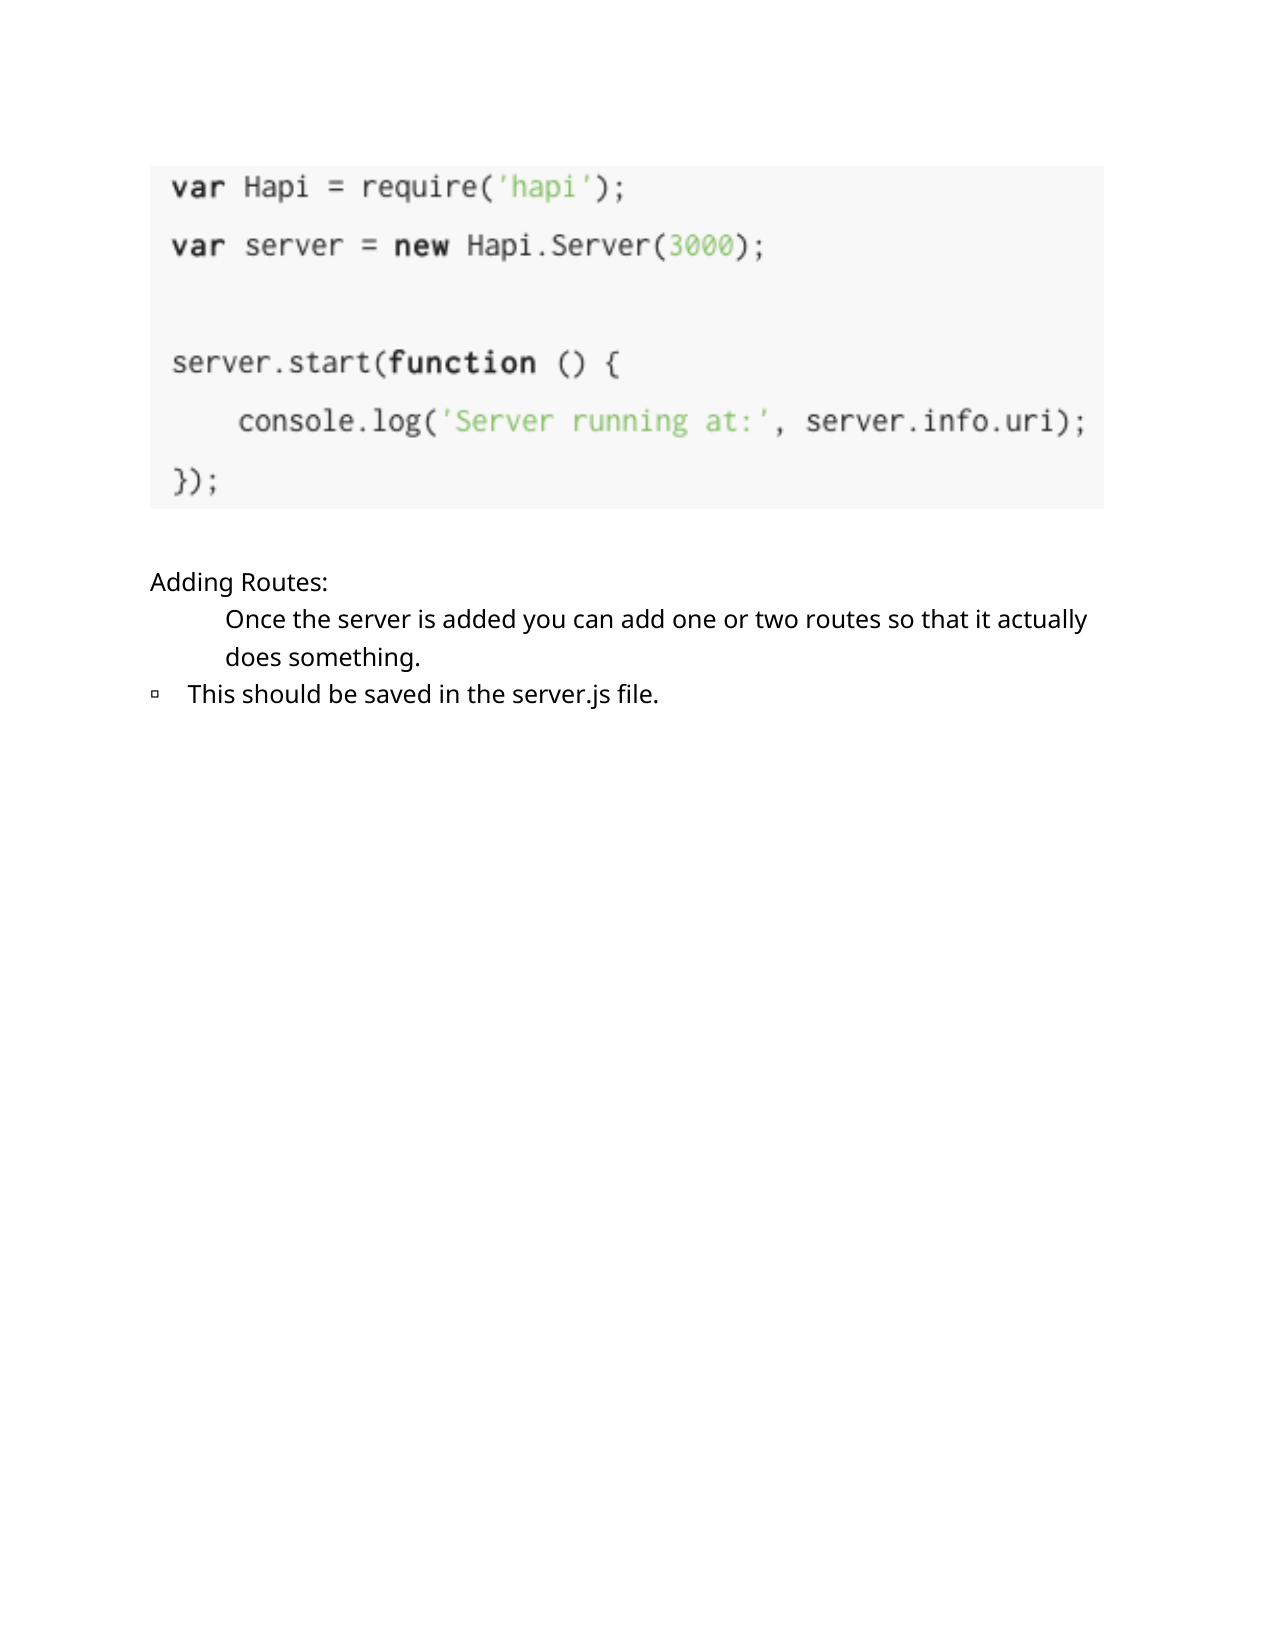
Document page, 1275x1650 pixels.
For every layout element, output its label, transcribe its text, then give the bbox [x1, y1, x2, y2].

text This should be saved in the server.js file. [150, 675, 1125, 712]
picture [150, 166, 1105, 509]
text Once the server is added you can add one or two routes so that it actually does something. [225, 600, 1125, 675]
list Adding Routes: [150, 562, 1125, 600]
